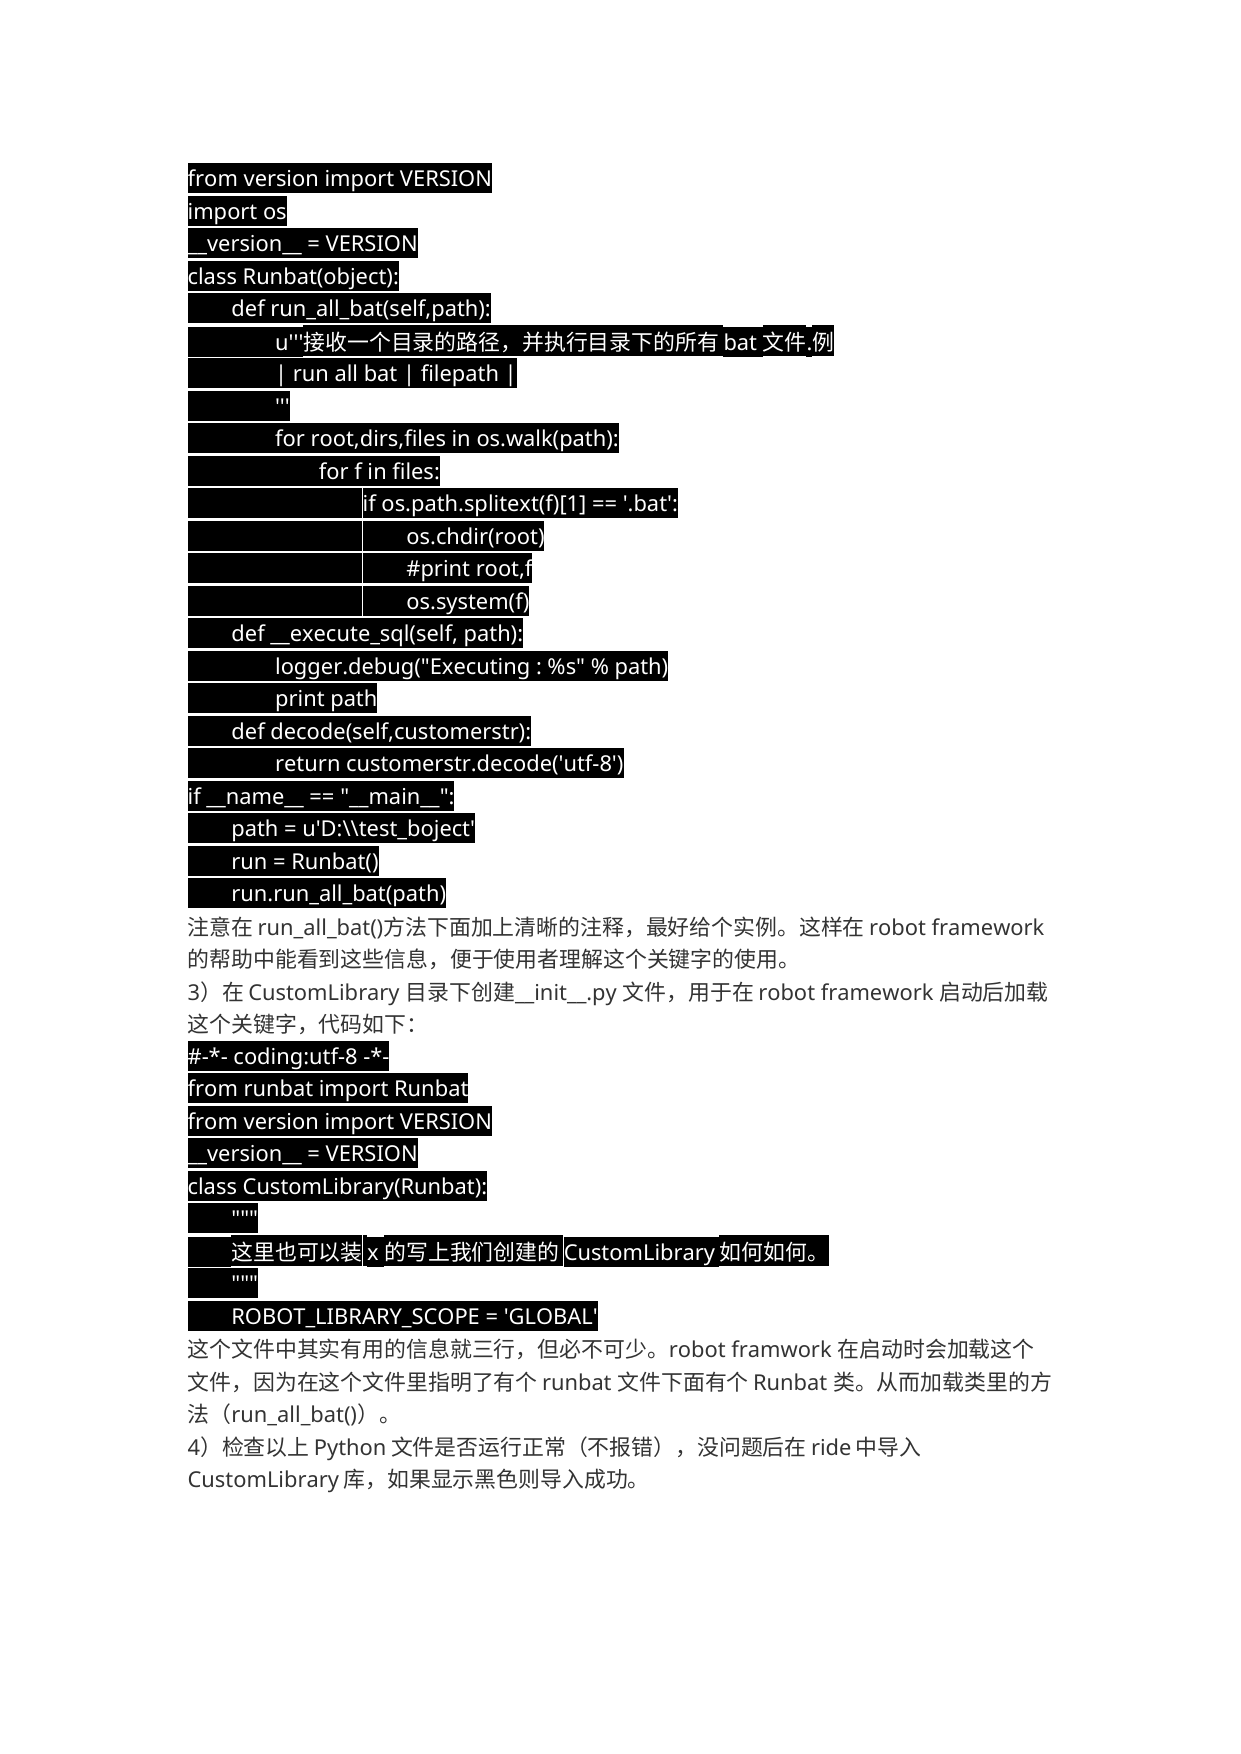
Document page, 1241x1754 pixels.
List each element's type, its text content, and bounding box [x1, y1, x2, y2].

text #-*- coding:utf-8 -*- [187, 1039, 1053, 1072]
text 这个文件中其实有用的信息就三行，但必不可少。robot framwork 在启动时会加载这个文件，因为在这个文件里指明了有个runbat 文件下面有个Runbat 类。从而加载类里的方法（run_all_bat()）。 [187, 1332, 1053, 1429]
text """ [187, 1267, 1053, 1299]
text 3）在CustomLibrary 目录下创建__init__.py 文件，用于在robot framework 启动后加载这个关键字，代码如下： [187, 974, 1053, 1039]
text path = u'D:\\test_boject' [187, 812, 1053, 844]
text ROBOT_LIBRARY_SCOPE = 'GLOBAL' [187, 1299, 1053, 1332]
text os.system(f) [187, 584, 1053, 617]
text | run all bat | filepath | [187, 357, 1053, 389]
text run.run_all_bat(path) [187, 877, 1053, 909]
text def run_all_bat(self,path): [187, 292, 1053, 324]
text print path [187, 682, 1053, 714]
text class CustomLibrary(Runbat): [187, 1169, 1053, 1202]
text 4）检查以上Python文件是否运行正常（不报错），没问题后在ride中导入CustomLibrary库，如果显示黑色则导入成功。 [187, 1429, 1053, 1494]
text u'''接收一个目录的路径，并执行目录下的所有bat 文件.例 [187, 324, 1053, 357]
text os.chdir(root) [187, 519, 1053, 552]
text import os [187, 194, 1053, 227]
text __version__ = VERSION [187, 227, 1053, 259]
text from version import VERSION [187, 162, 1053, 194]
text logger.debug("Executing : %s" % path) [187, 649, 1053, 682]
text 这里也可以装x 的写上我们创建的CustomLibrary如何如何。 [187, 1234, 1053, 1267]
text for f in files: [187, 454, 1053, 487]
text """ [187, 1202, 1053, 1234]
text ''' [187, 389, 1053, 422]
text for root,dirs,files in os.walk(path): [187, 422, 1053, 454]
text def __execute_sql(self, path): [187, 617, 1053, 649]
text class Runbat(object): [187, 259, 1053, 292]
text if os.path.splitext(f)[1] == '.bat': [187, 487, 1053, 519]
text __version__ = VERSION [187, 1137, 1053, 1169]
text def decode(self,customerstr): [187, 714, 1053, 747]
text from runbat import Runbat [187, 1072, 1053, 1104]
text from version import VERSION [187, 1104, 1053, 1137]
text run = Runbat() [187, 844, 1053, 877]
text 注意在run_all_bat()方法下面加上清晰的注释，最好给个实例。这样在robot framework 的帮助中能看到这些信息，便于使用者理解这个关键字的使用。 [187, 909, 1053, 974]
text return customerstr.decode('utf-8') [187, 747, 1053, 779]
text #print root,f [187, 552, 1053, 584]
text if __name__ == "__main__": [187, 779, 1053, 812]
